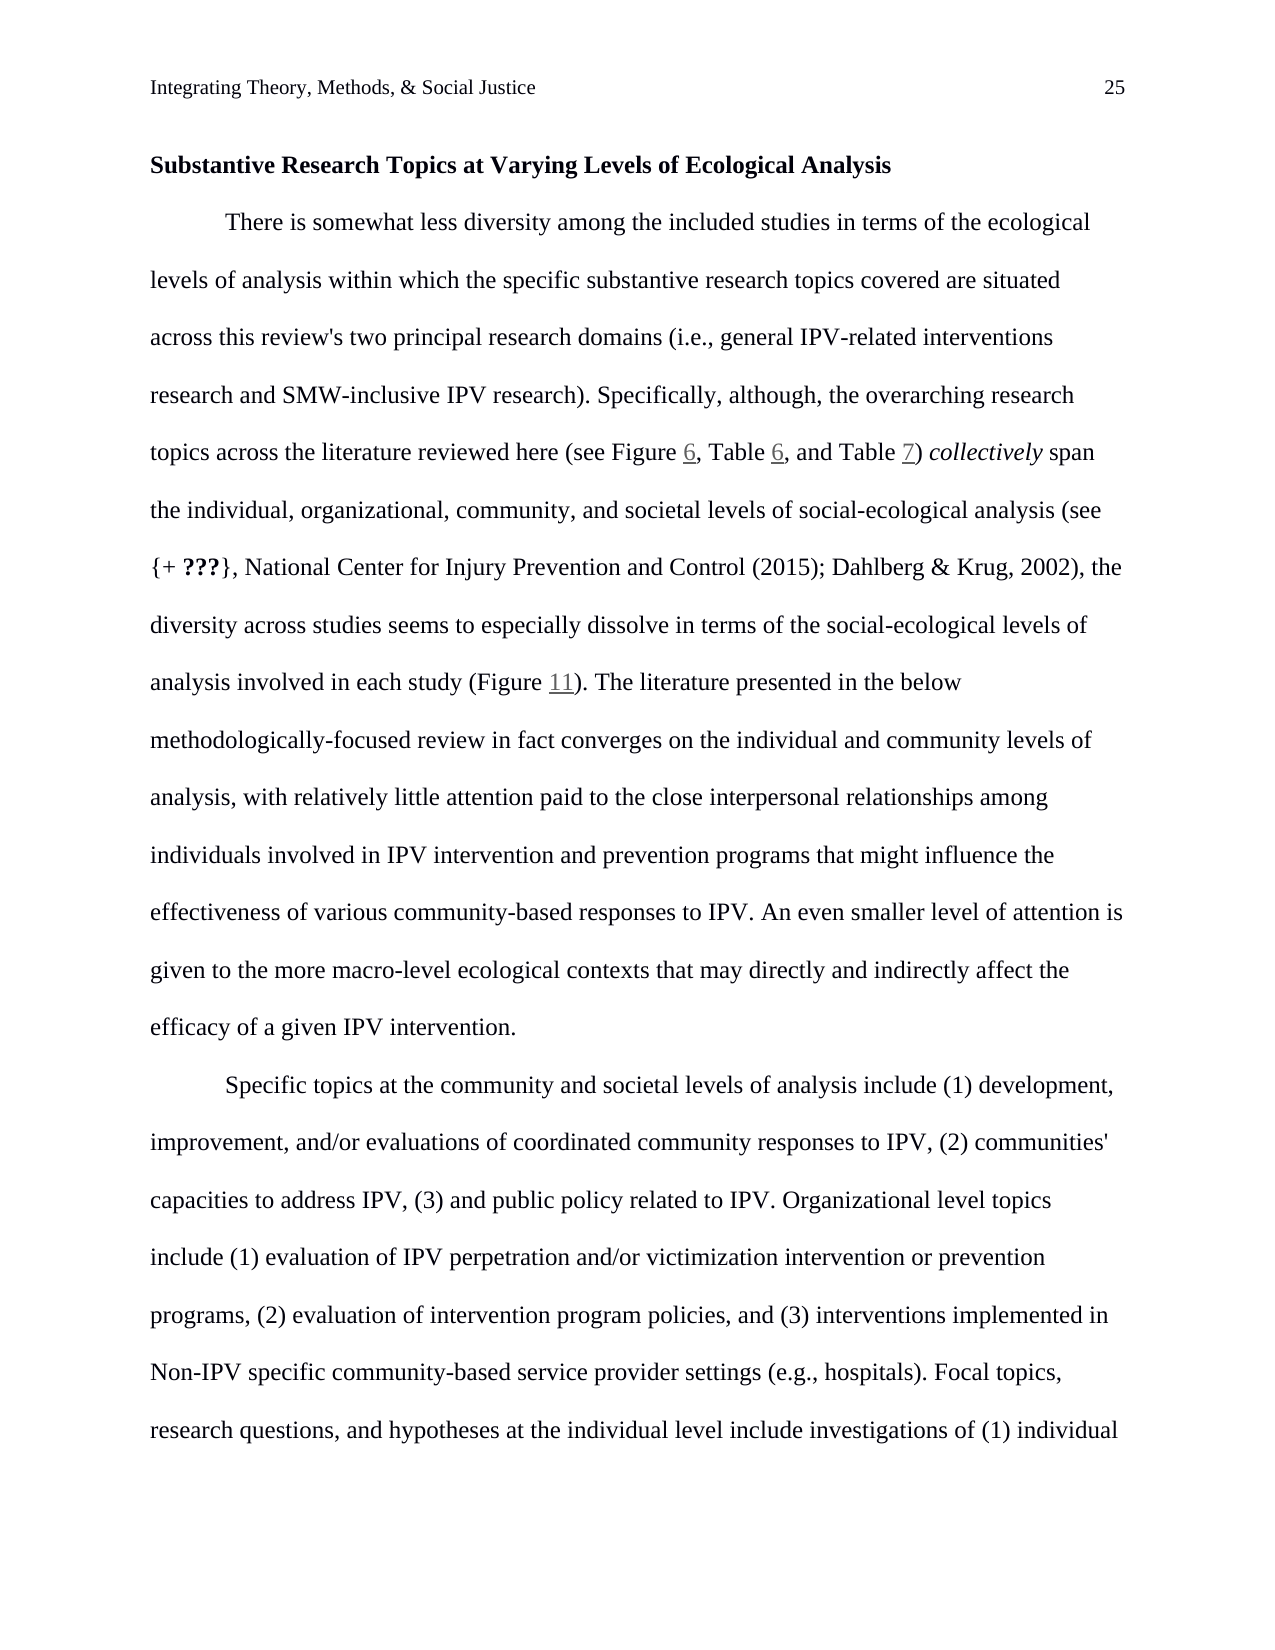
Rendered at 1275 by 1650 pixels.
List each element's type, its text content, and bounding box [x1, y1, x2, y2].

text There is somewhat less diversity among the included studies in terms of the ecological levels of analysis within which the specific substantive research topics covered are situated across this review's two principal research domains (i.e., general IPV-related interventions research and SMW-inclusive IPV research). Specifically, although, the overarching research topics across the literature reviewed here (see Figure 6, Table 6, and Table 7) collectively span the individual, organizational, community, and societal levels of social-ecological analysis (see {+ ???}, National Center for Injury Prevention and Control (2015); Dahlberg & Krug, 2002), the diversity across studies seems to especially dissolve in terms of the social-ecological levels of analysis involved in each study (Figure 11). The literature presented in the below methodologically-focused review in fact converges on the individual and community levels of analysis, with relatively little attention paid to the close interpersonal relationships among individuals involved in IPV intervention and prevention programs that might influence the effectiveness of various community-based responses to IPV. An even smaller level of attention is given to the more macro-level ecological contexts that may directly and indirectly affect the efficacy of a given IPV intervention. [150, 207, 1125, 1041]
subtitle Substantive Research Topics at Varying Levels of Ecological Analysis [150, 150, 1125, 179]
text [150, 1070, 1125, 1444]
